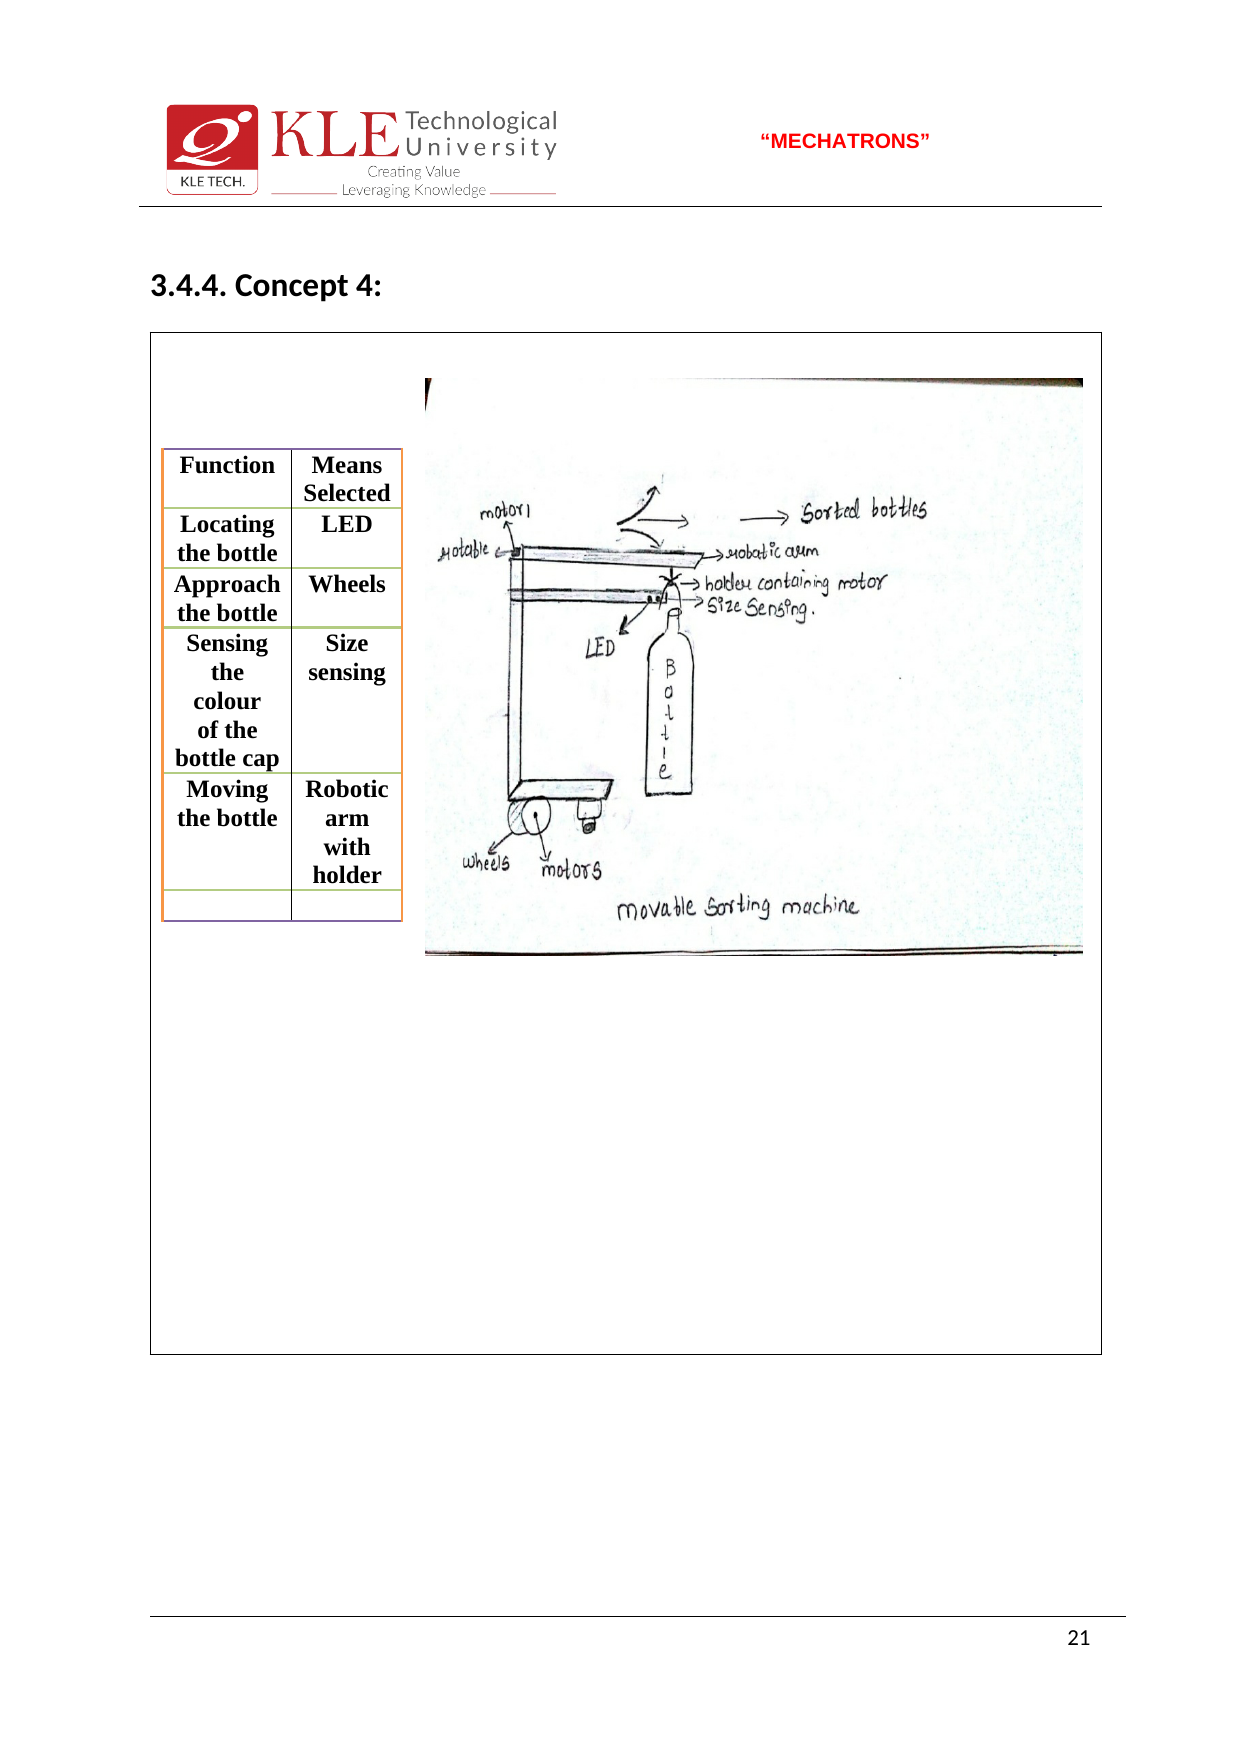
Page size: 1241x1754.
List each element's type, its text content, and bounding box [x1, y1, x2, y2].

picture [166, 100, 561, 199]
table_header [151, 333, 1101, 1353]
picture [425, 378, 1083, 956]
text 3.4.4. Concept 4: [150, 264, 1090, 305]
